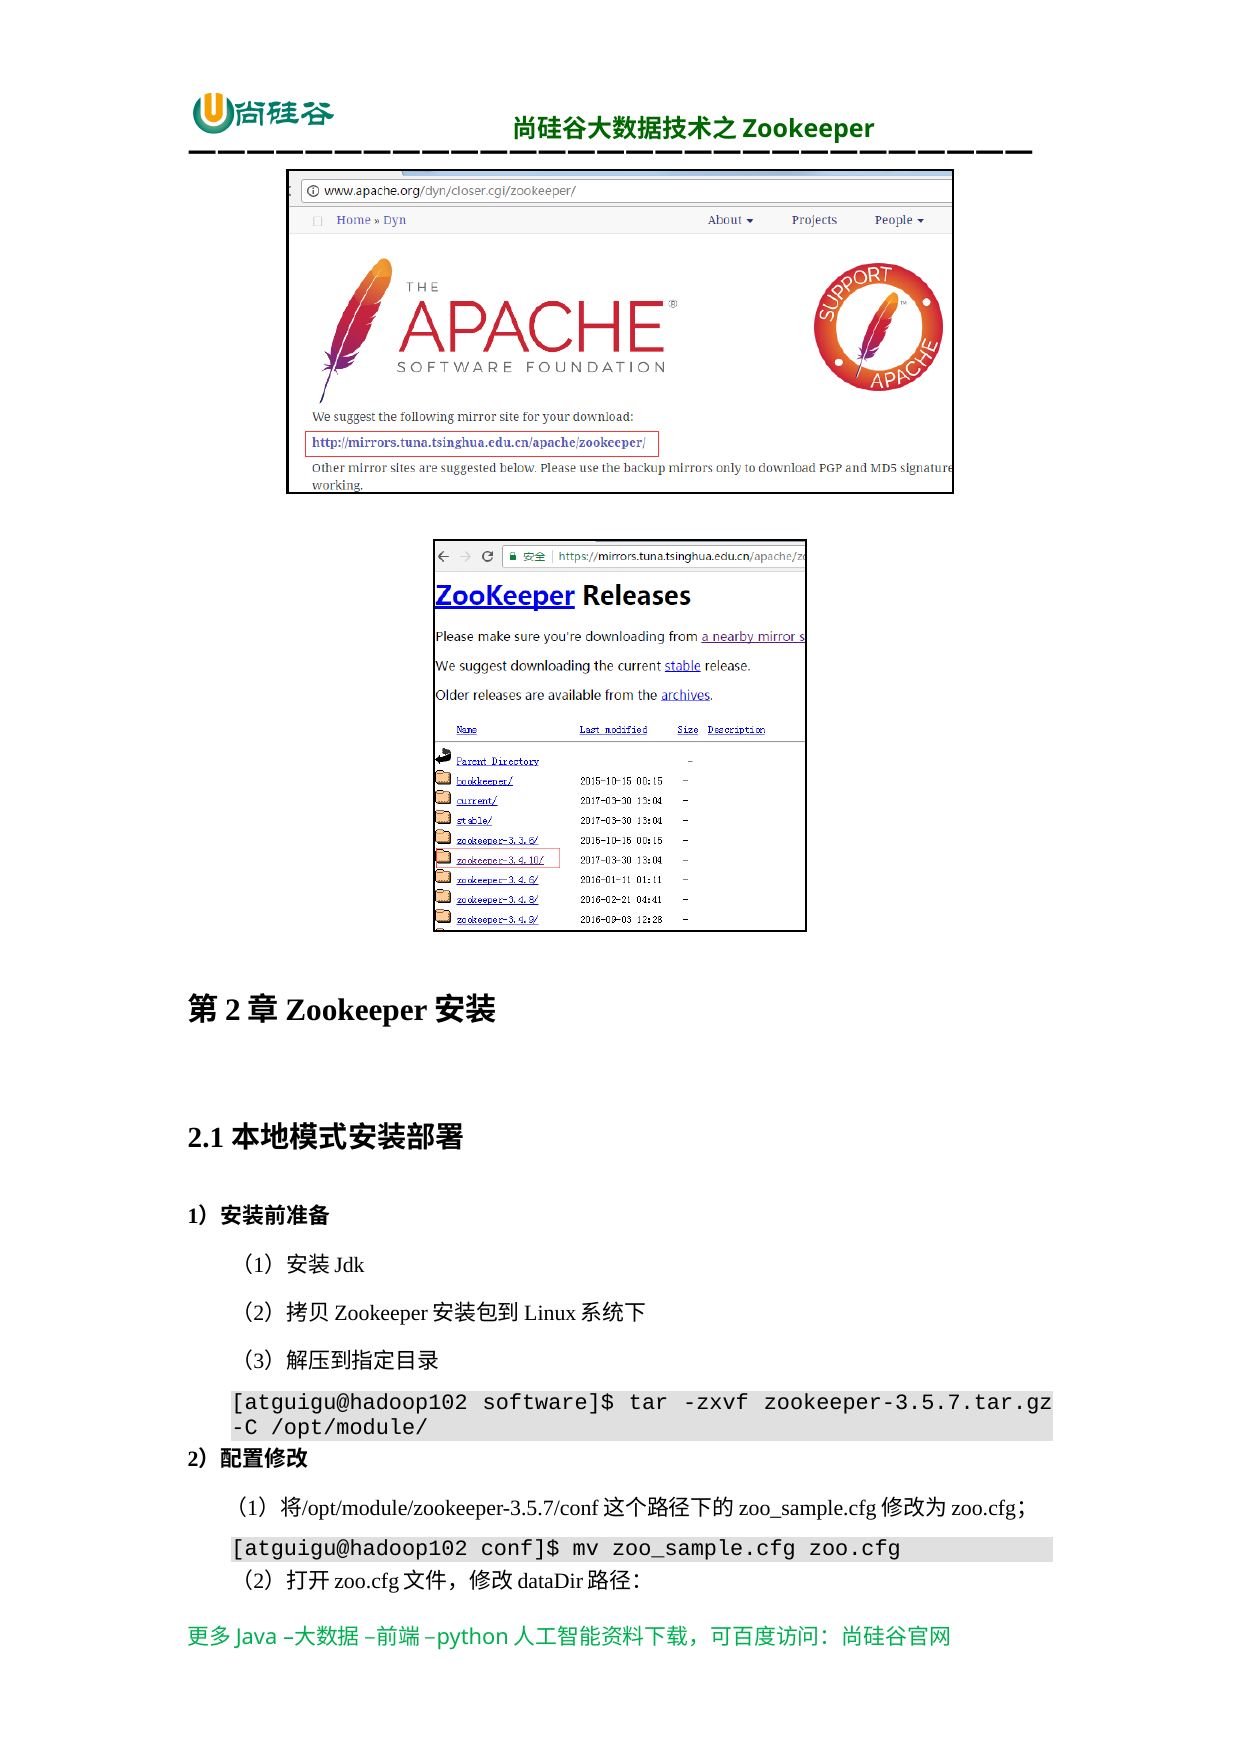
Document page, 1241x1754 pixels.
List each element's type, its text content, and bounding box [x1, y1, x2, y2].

picture [435, 541, 805, 930]
text 2）配置修改 [187, 1441, 1053, 1473]
text （2）打开zoo.cfg文件，修改dataDir路径： [225, 1562, 1053, 1595]
text [atguigu@hadoop102 software]$ tar -zxvf zookeeper-3.5.7.tar.gz -C /opt/module/ [231, 1391, 1053, 1441]
text （3）解压到指定目录 [231, 1343, 1053, 1375]
text [atguigu@hadoop102 conf]$ mv zoo_sample.cfg zoo.cfg [231, 1537, 1053, 1562]
subtitle 第2章 Zookeeper安装 [187, 974, 1053, 1039]
subtitle 2.1 本地模式安装部署 [187, 1102, 1053, 1167]
text 1）安装前准备 [187, 1198, 1053, 1230]
picture [289, 171, 952, 492]
text （1）将/opt/module/zookeeper-3.5.7/conf这个路径下的zoo_sample.cfg修改为zoo.cfg； [225, 1489, 1053, 1522]
picture [187, 88, 338, 138]
text （2）拷贝Zookeeper安装包到Linux系统下 [231, 1294, 1053, 1327]
text （1）安装Jdk [231, 1246, 1053, 1279]
